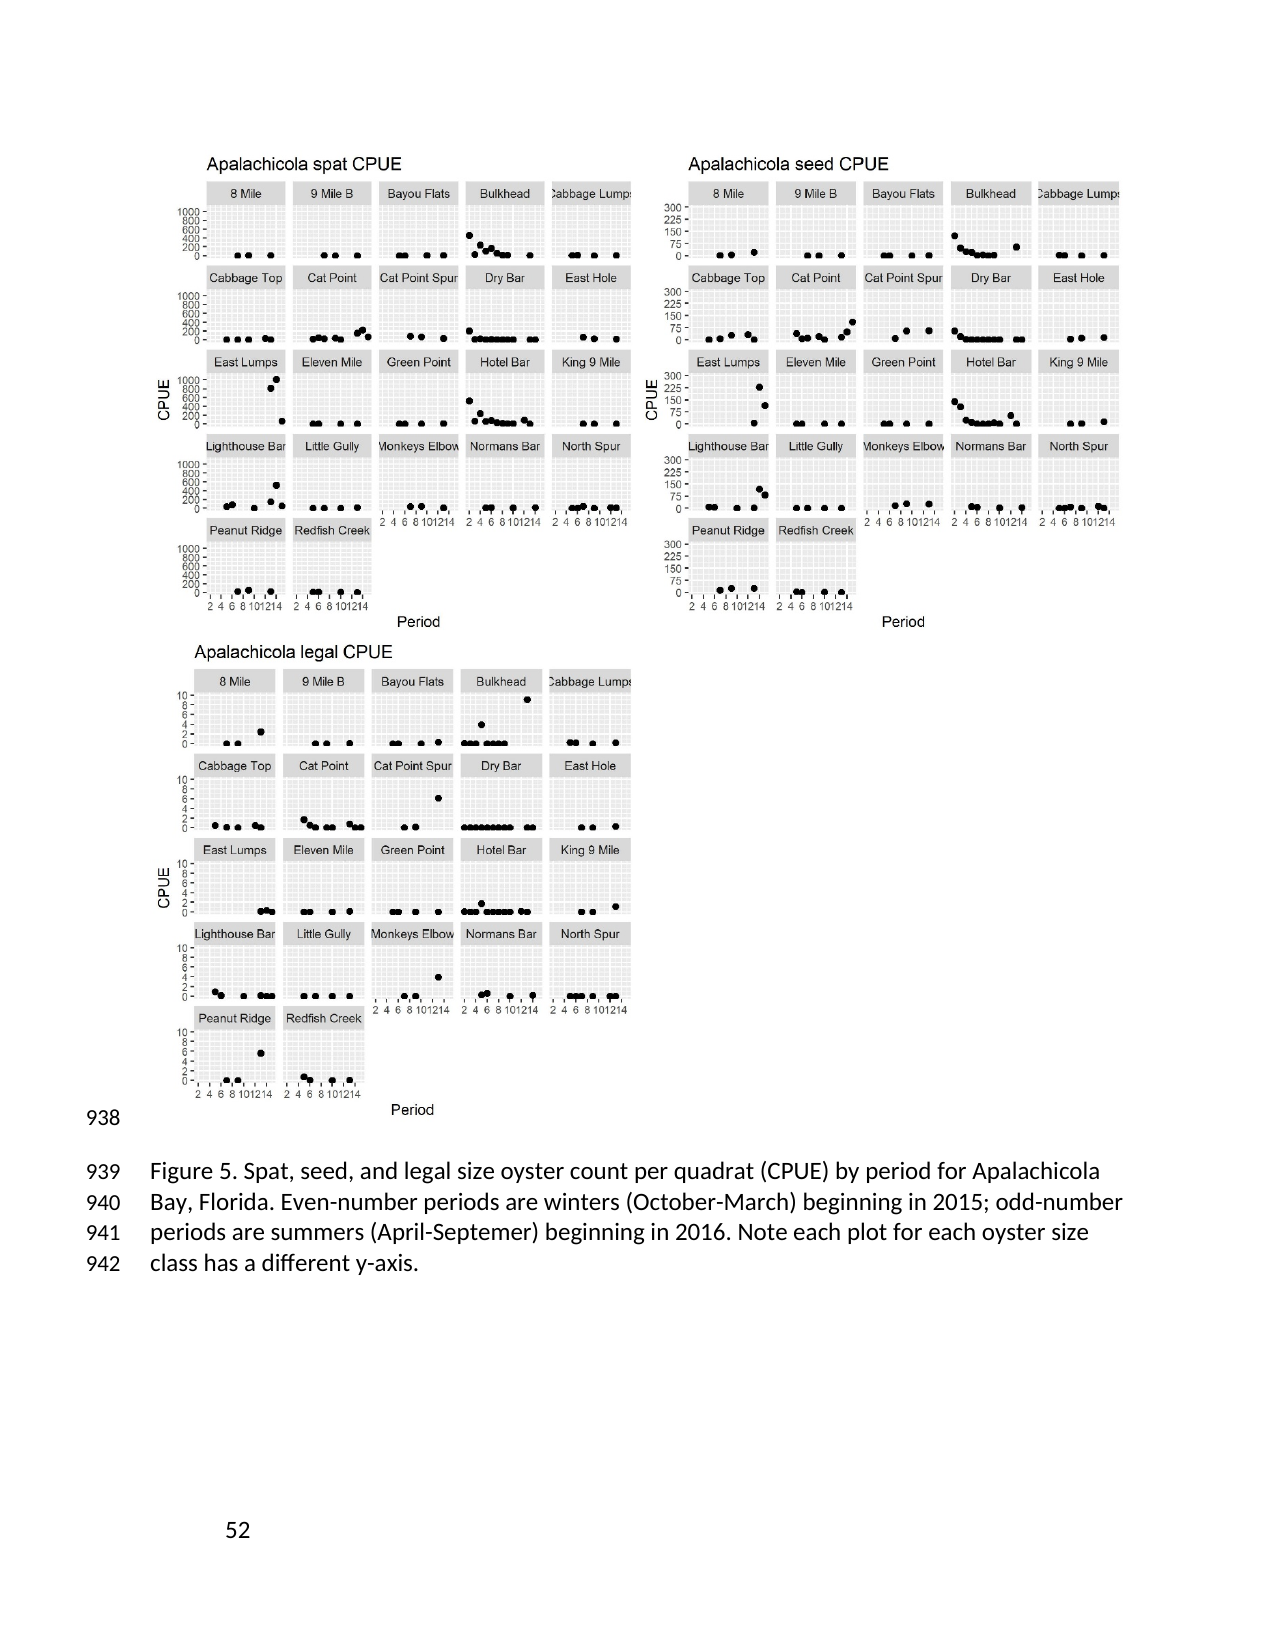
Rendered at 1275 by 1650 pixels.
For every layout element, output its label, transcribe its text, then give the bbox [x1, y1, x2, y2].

picture [150, 150, 1125, 1125]
text Figure 5. Spat, seed, and legal size oyster count per quadrat (CPUE) by period for Apalachicola Bay, Florida. Even-number periods are winters (October-March) beginning in 2015; odd-number periods are summers (April-Septemer) beginning in 2016. Note each plot for each oyster size class has a different y-axis. [150, 1156, 1125, 1278]
